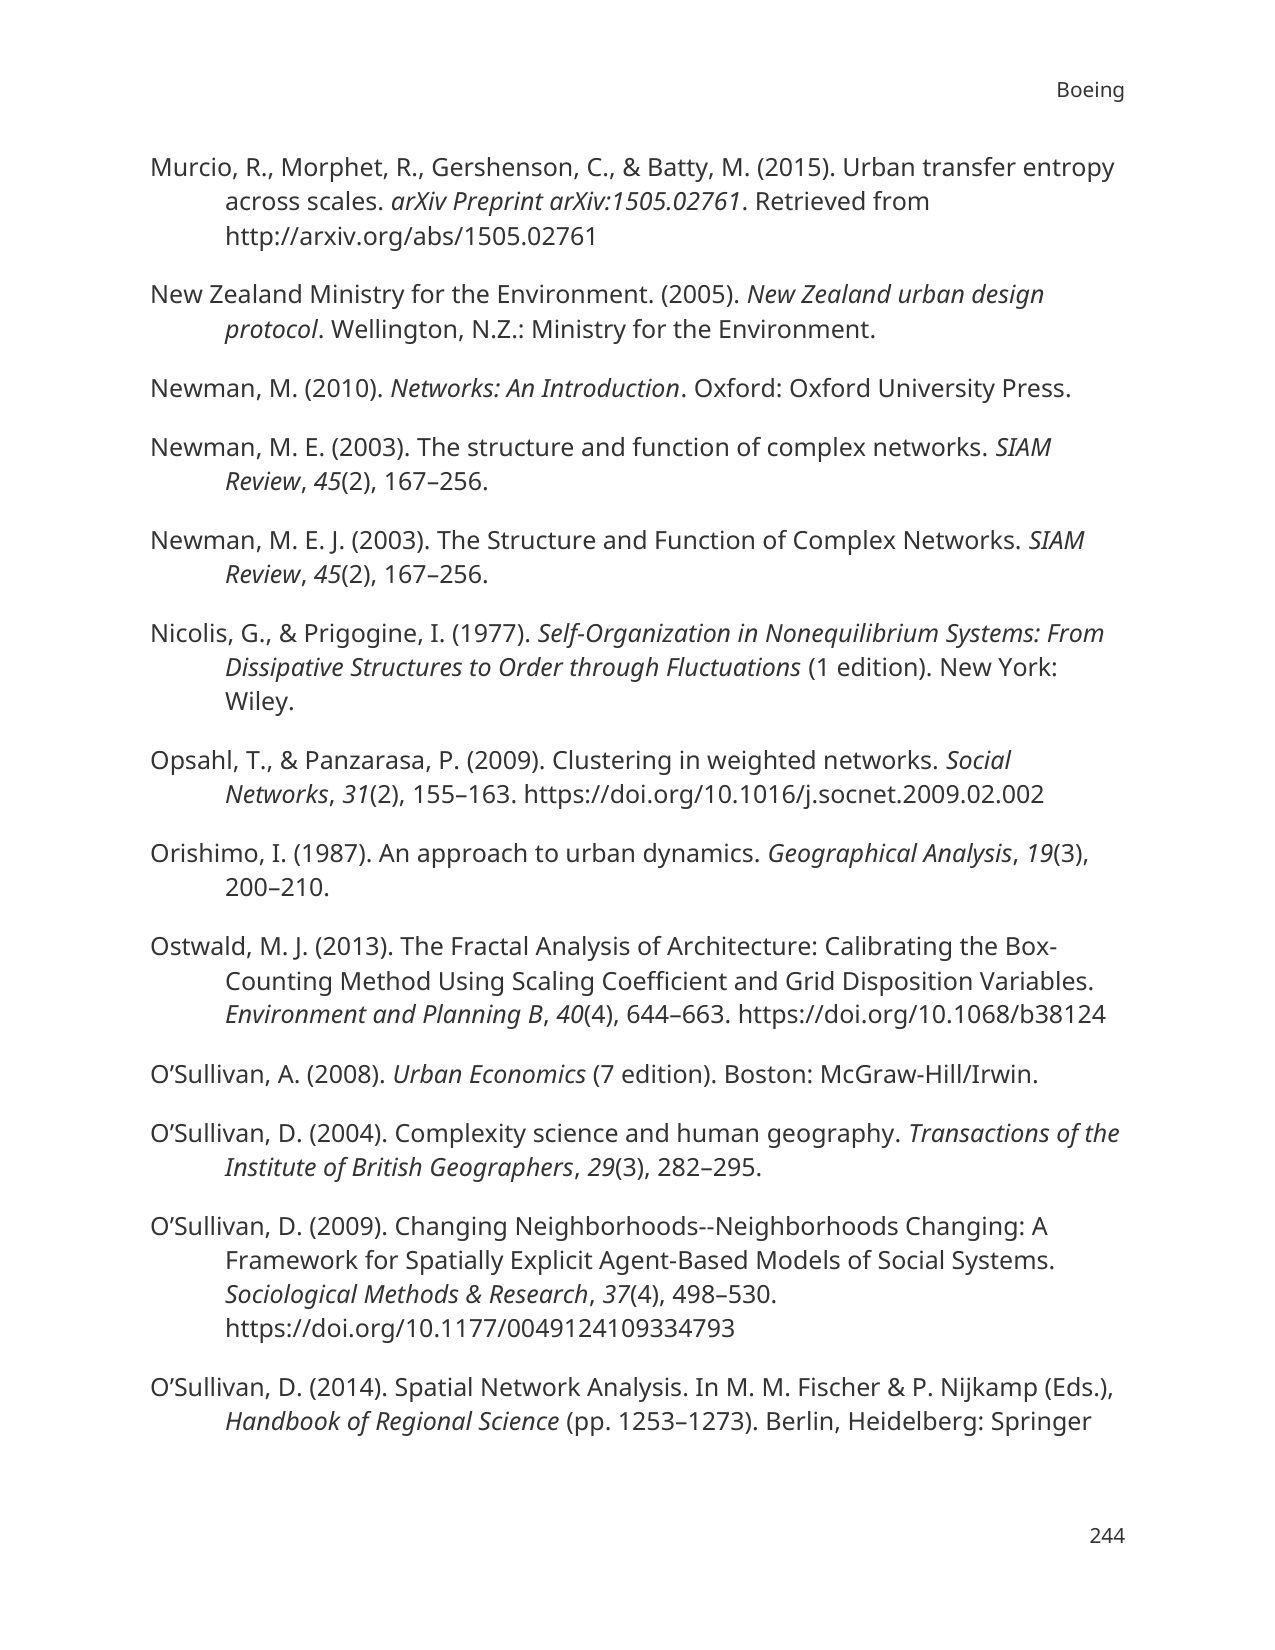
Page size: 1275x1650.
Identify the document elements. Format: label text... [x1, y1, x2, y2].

text O’Sullivan, A. (2008). Urban Economics (7 edition). Boston: McGraw-Hill/Irwin. [150, 1056, 1125, 1090]
text Nicolis, G., & Prigogine, I. (1977). Self-Organization in Nonequilibrium Systems: From Dissipative Structures to Order through Fluctuations (1 edition). New York: Wiley. [150, 616, 1125, 718]
text Newman, M. (2010). Networks: An Introduction. Oxford: Oxford University Press. [150, 370, 1125, 404]
text O’Sullivan, D. (2009). Changing Neighborhoods--Neighborhoods Changing: A Framework for Spatially Explicit Agent-Based Models of Social Systems. Sociological Methods & Research, 37(4), 498–530. https://doi.org/10.1177/0049124109334793 [150, 1208, 1125, 1345]
text Orishimo, I. (1987). An approach to urban dynamics. Geographical Analysis, 19(3), 200–210. [150, 836, 1125, 904]
text New Zealand Ministry for the Environment. (2005). New Zealand urban design protocol. Wellington, N.Z.: Ministry for the Environment. [150, 277, 1125, 345]
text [150, 1370, 1125, 1438]
text Ostwald, M. J. (2013). The Fractal Analysis of Architecture: Calibrating the Box-Counting Method Using Scaling Coefficient and Grid Disposition Variables. Environment and Planning B, 40(4), 644–663. https://doi.org/10.1068/b38124 [150, 929, 1125, 1031]
text O’Sullivan, D. (2004). Complexity science and human geography. Transactions of the Institute of British Geographers, 29(3), 282–295. [150, 1115, 1125, 1183]
text Murcio, R., Morphet, R., Gershenson, C., & Batty, M. (2015). Urban transfer entropy across scales. arXiv Preprint arXiv:1505.02761. Retrieved from http://arxiv.org/abs/1505.02761 [150, 150, 1125, 252]
text Opsahl, T., & Panzarasa, P. (2009). Clustering in weighted networks. Social Networks, 31(2), 155–163. https://doi.org/10.1016/j.socnet.2009.02.002 [150, 743, 1125, 811]
text Newman, M. E. (2003). The structure and function of complex networks. SIAM Review, 45(2), 167–256. [150, 429, 1125, 497]
text Newman, M. E. J. (2003). The Structure and Function of Complex Networks. SIAM Review, 45(2), 167–256. [150, 522, 1125, 591]
